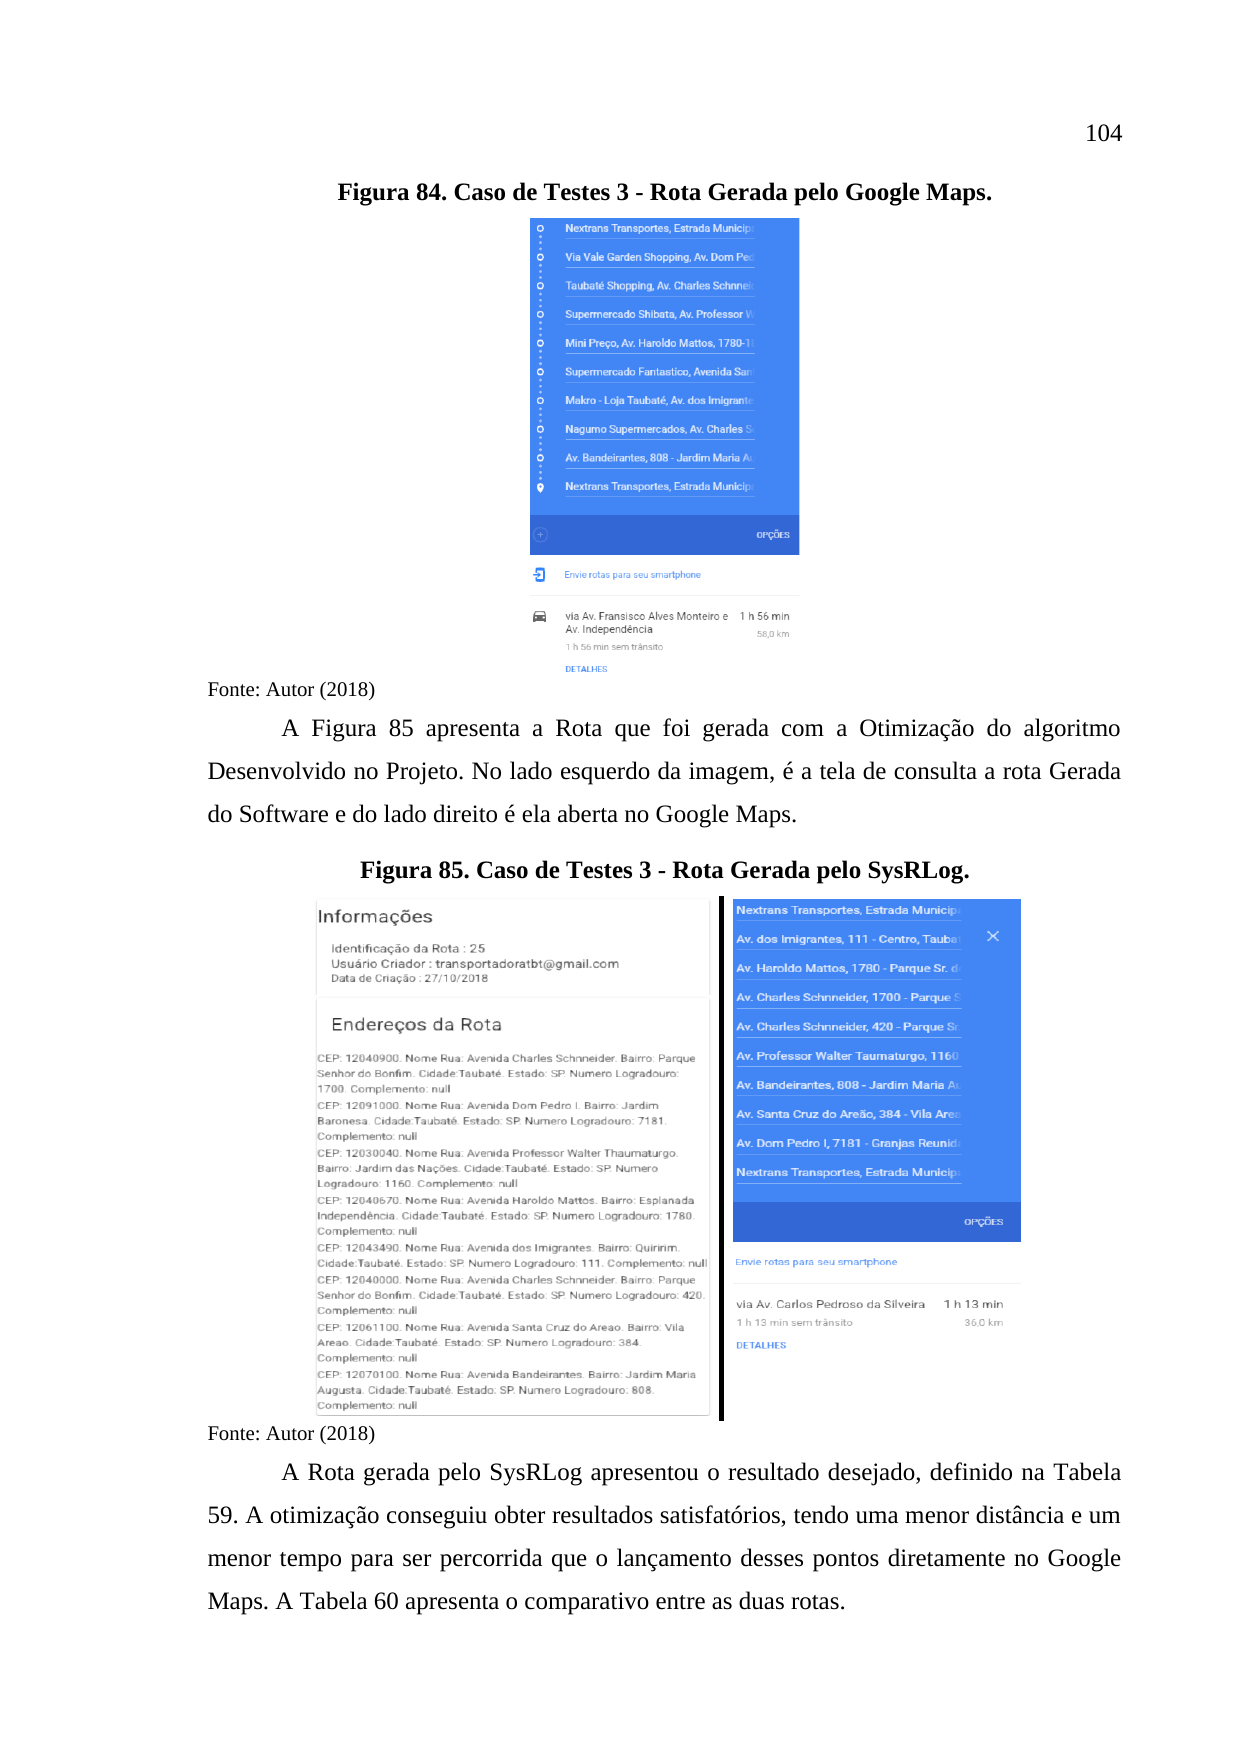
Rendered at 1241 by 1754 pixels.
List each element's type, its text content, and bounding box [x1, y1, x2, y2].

picture [530, 218, 800, 677]
text Figura 84. Caso de Testes 3 - Rota Gerada pelo Google Maps. [207, 177, 1122, 206]
text Fonte: Autor (2018) [207, 1421, 1122, 1445]
text Fonte: Autor (2018) [207, 677, 1122, 701]
text Figura 85. Caso de Testes 3 - Rota Gerada pelo SysRLog. [207, 855, 1122, 884]
text A Rota gerada pelo SysRLog apresentou o resultado desejado, definido na Tabela 59. A otimização conseguiu obter resultados satisfatórios, tendo uma menor distância e um menor tempo para ser percorrida que o lançamento desses pontos diretamente no Google Maps. A Tabela 60 apresenta o comparativo entre as duas rotas. [207, 1457, 1122, 1615]
text A Figura 85 apresenta a Rota que foi gerada com a Otimização do algoritmo Desenvolvido no Projeto. No lado esquerdo da imagem, é a tela de consulta a rota Gerada do Software e do lado direito é ela aberta no Google Maps. [207, 713, 1122, 828]
picture [304, 896, 1026, 1421]
